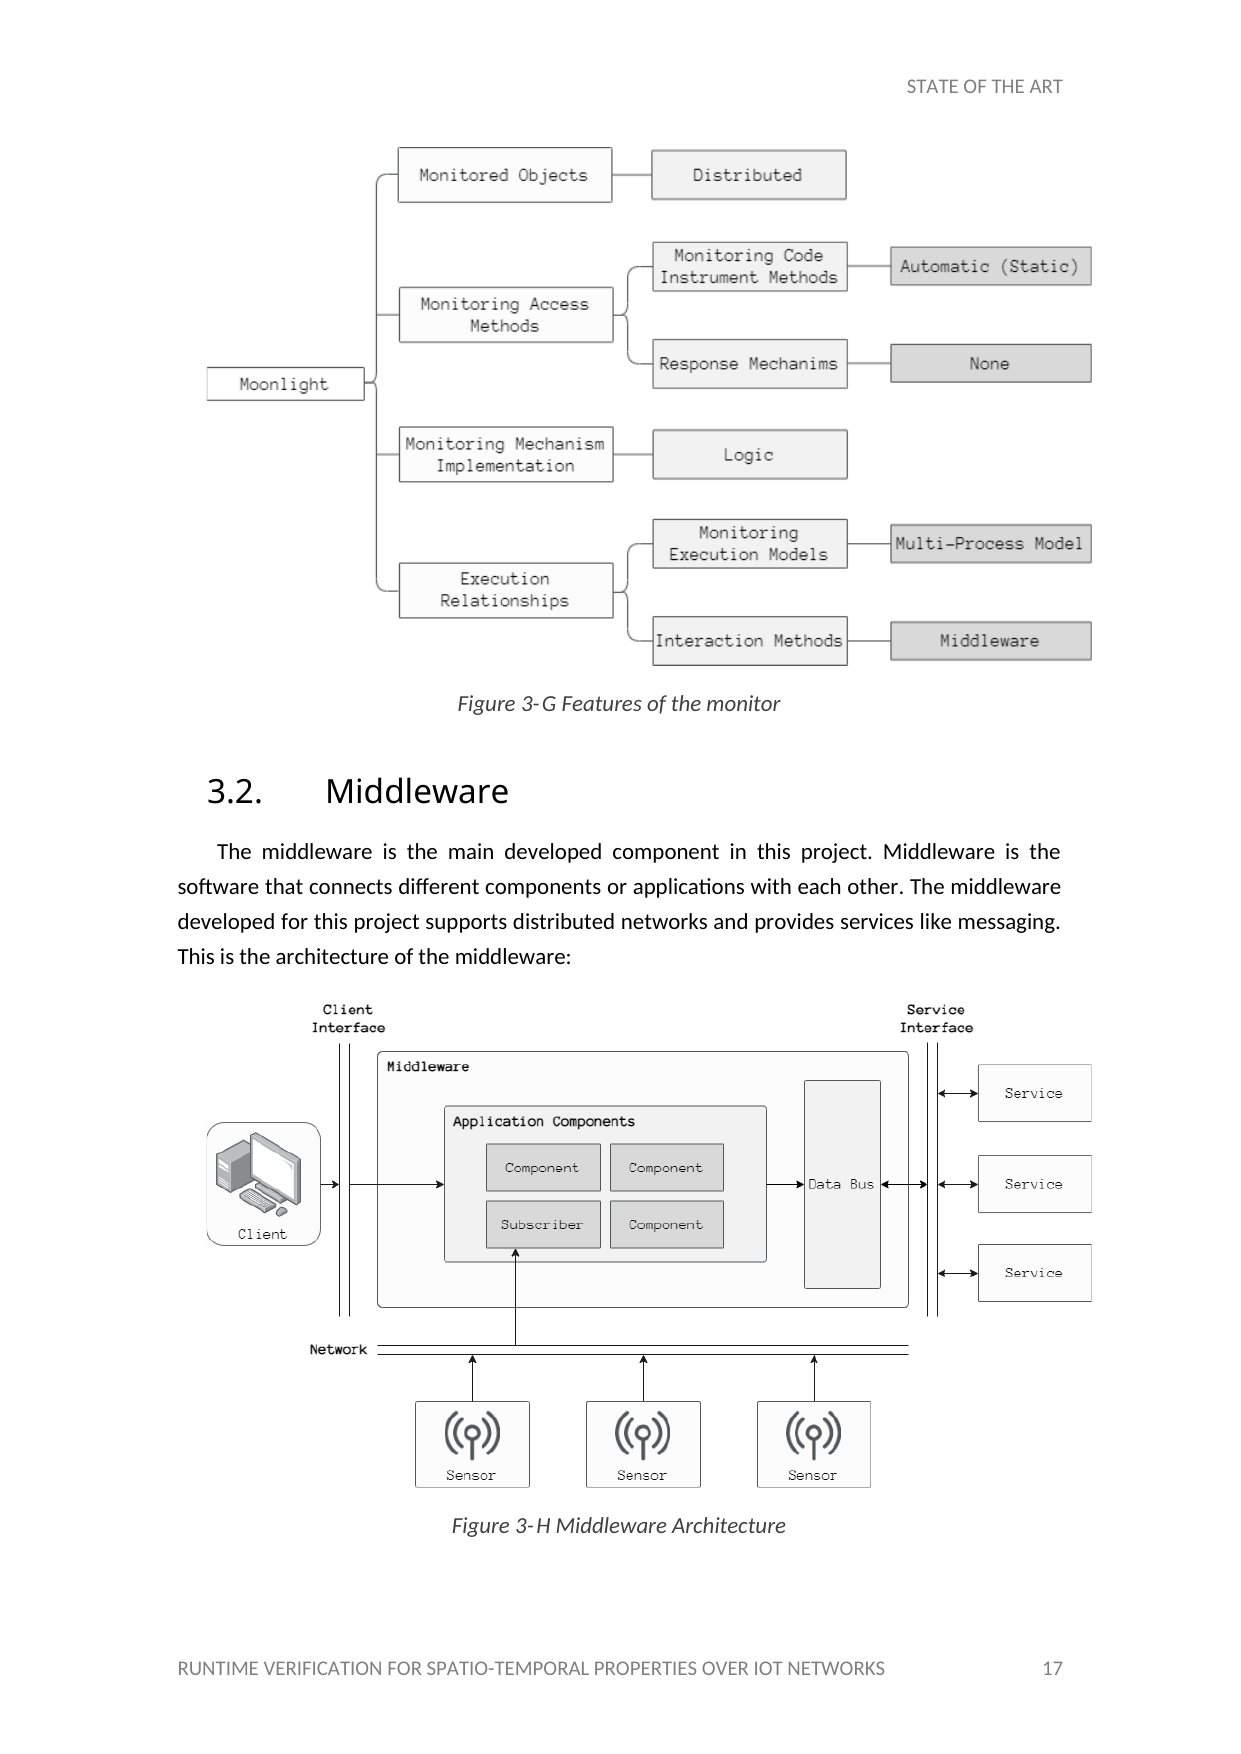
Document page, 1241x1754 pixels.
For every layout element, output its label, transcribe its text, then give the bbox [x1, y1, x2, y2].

text The middleware is the main developed component in this project. Middleware is the software that connects different components or applications with each other. The middleware developed for this project supports distributed networks and provides services like messaging. This is the architecture of the middleware: [177, 837, 1063, 971]
text Figure 3-D Middleware Architecture [177, 1512, 1063, 1539]
subtitle Middleware [207, 768, 1063, 814]
text Figure 3-C Features of the monitor [177, 689, 1063, 717]
picture [206, 147, 1092, 666]
picture [206, 994, 1092, 1488]
